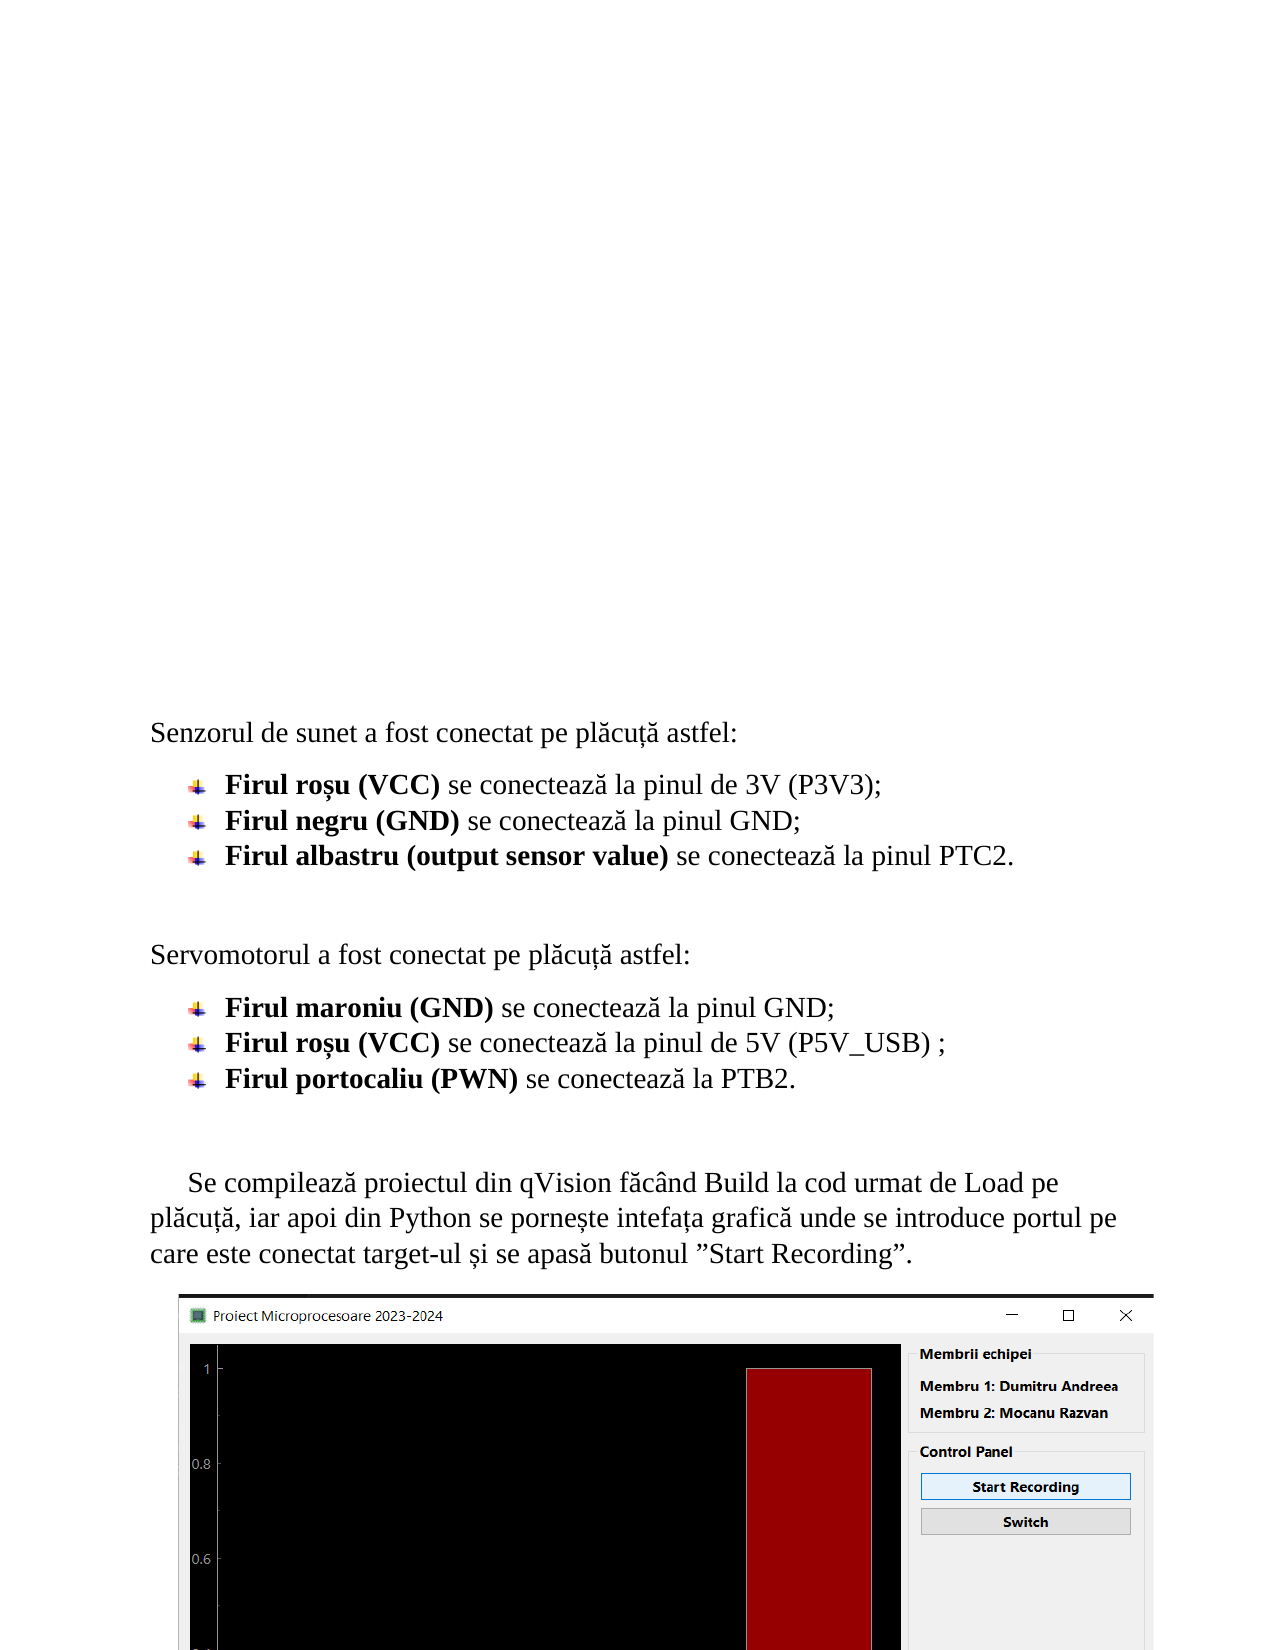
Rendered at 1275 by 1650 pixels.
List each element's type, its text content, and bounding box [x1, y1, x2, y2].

picture [178, 1294, 1154, 1650]
list Firul maroniu (GND) se conectează la pinul GND; [187, 990, 1125, 1023]
list Firul roșu (VCC) se conectează la pinul de 3V (P3V3); [187, 767, 1125, 801]
picture [188, 1035, 206, 1053]
text Se compilează proiectul din qVision făcând Build la cod urmat de Load pe plăcuță, iar apoi din Python se pornește intefața grafică unde se introduce portul pe care este conectat target-ul și se apasă butonul ”Start Recording”. [150, 1165, 1125, 1270]
list Firul roșu (VCC) se conectează la pinul de 5V (P5V_USB) ; [187, 1025, 1125, 1059]
text Senzorul de sunet a fost conectat pe plăcuță astfel: [150, 715, 1125, 748]
list Firul negru (GND) se conectează la pinul GND; [187, 803, 1125, 836]
list Firul portocaliu (PWN) se conectează la PTB2. [187, 1061, 1125, 1094]
picture [188, 1071, 206, 1089]
list Firul albastru (output sensor value) se conectează la pinul PTC2. [187, 838, 1125, 872]
picture [188, 849, 206, 866]
text Servomotorul a fost conectat pe plăcuță astfel: [150, 937, 1125, 971]
picture [188, 813, 206, 830]
picture [188, 778, 206, 795]
picture [188, 1000, 206, 1017]
